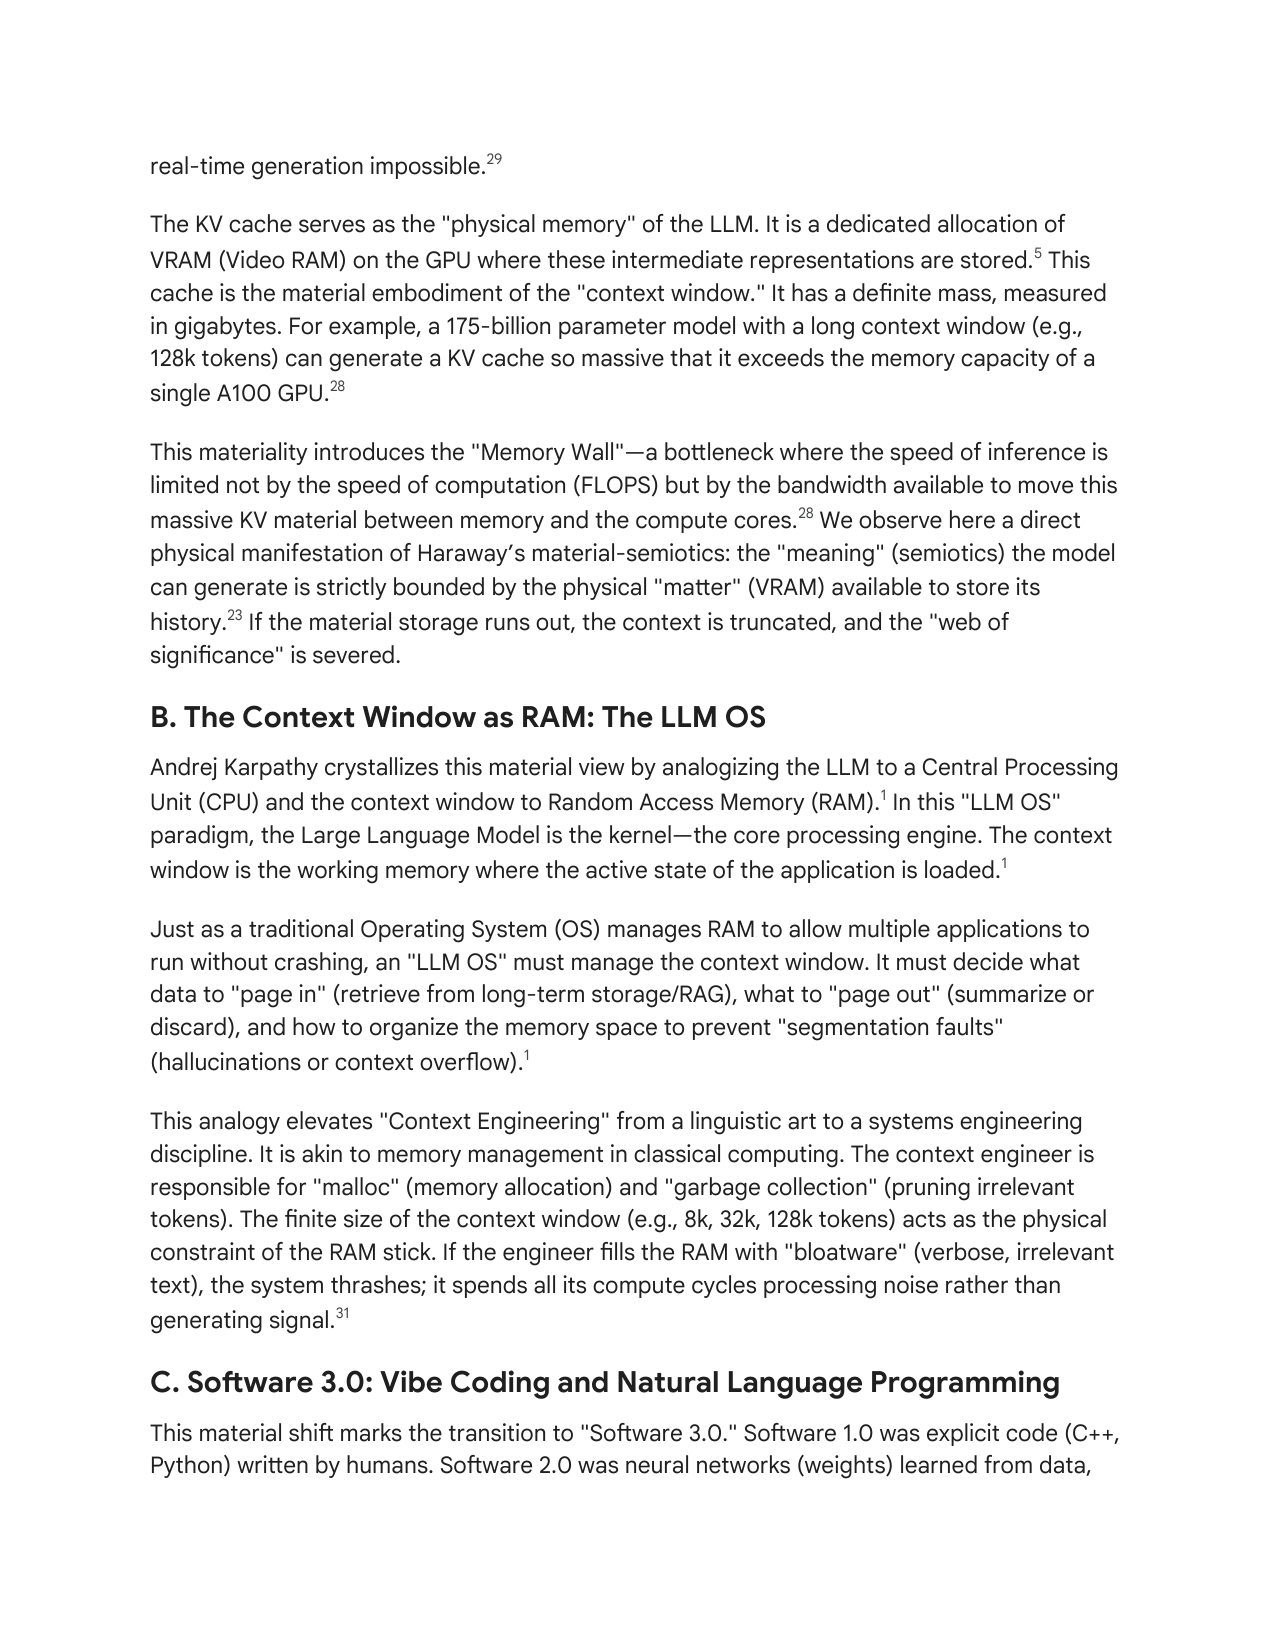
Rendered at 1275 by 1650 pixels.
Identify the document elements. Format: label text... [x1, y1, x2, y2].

text This materiality introduces the "Memory Wall"—a bottleneck where the speed of inference is limited not by the speed of computation (FLOPS) but by the bandwidth available to move this massive KV material between memory and the compute cores.28 We observe here a direct physical manifestation of Haraway’s material-semiotics: the "meaning" (semiotics) the model can generate is strictly bounded by the physical "matter" (VRAM) available to store its history.23 If the material storage runs out, the context is truncated, and the "web of significance" is severed. [150, 438, 1125, 670]
text This analogy elevates "Context Engineering" from a linguistic art to a systems engineering discipline. It is akin to memory management in classical computing. The context engineer is responsible for "malloc" (memory allocation) and "garbage collection" (pruning irrelevant tokens). The finite size of the context window (e.g., 8k, 32k, 128k tokens) acts as the physical constraint of the RAM stick. If the engineer fills the RAM with "bloatware" (verbose, irrelevant text), the system thrashes; it spends all its compute cycles processing noise rather than generating signal.31 [150, 1107, 1125, 1335]
text The KV cache serves as the "physical memory" of the LLM. It is a dedicated allocation of VRAM (Video RAM) on the GPU where these intermediate representations are stored.5 This cache is the material embodiment of the "context window." It has a definite mass, measured in gigabytes. For example, a 175-billion parameter model with a long context window (e.g., 128k tokens) can generate a KV cache so massive that it exceeds the memory capacity of a single A100 GPU.28 [150, 211, 1125, 409]
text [150, 1419, 1125, 1480]
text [150, 150, 1125, 181]
text Andrej Karpathy crystallizes this material view by analogizing the LLM to a Central Processing Unit (CPU) and the context window to Random Access Memory (RAM).1 In this "LLM OS" paradigm, the Large Language Model is the kernel—the core processing engine. The context window is the working memory where the active state of the application is loaded.1 [150, 753, 1125, 886]
text Just as a traditional Operating System (OS) manages RAM to allow multiple applications to run without crashing, an "LLM OS" must manage the context window. It must decide what data to "page in" (retrieve from long-term storage/RAG), what to "page out" (summarize or discard), and how to organize the memory space to prevent "segmentation faults" (hallucinations or context overflow).1 [150, 915, 1125, 1078]
subtitle B. The Context Window as RAM: The LLM OS [150, 699, 1125, 735]
subtitle C. Software 3.0: Vibe Coding and Natural Language Programming [150, 1365, 1125, 1401]
